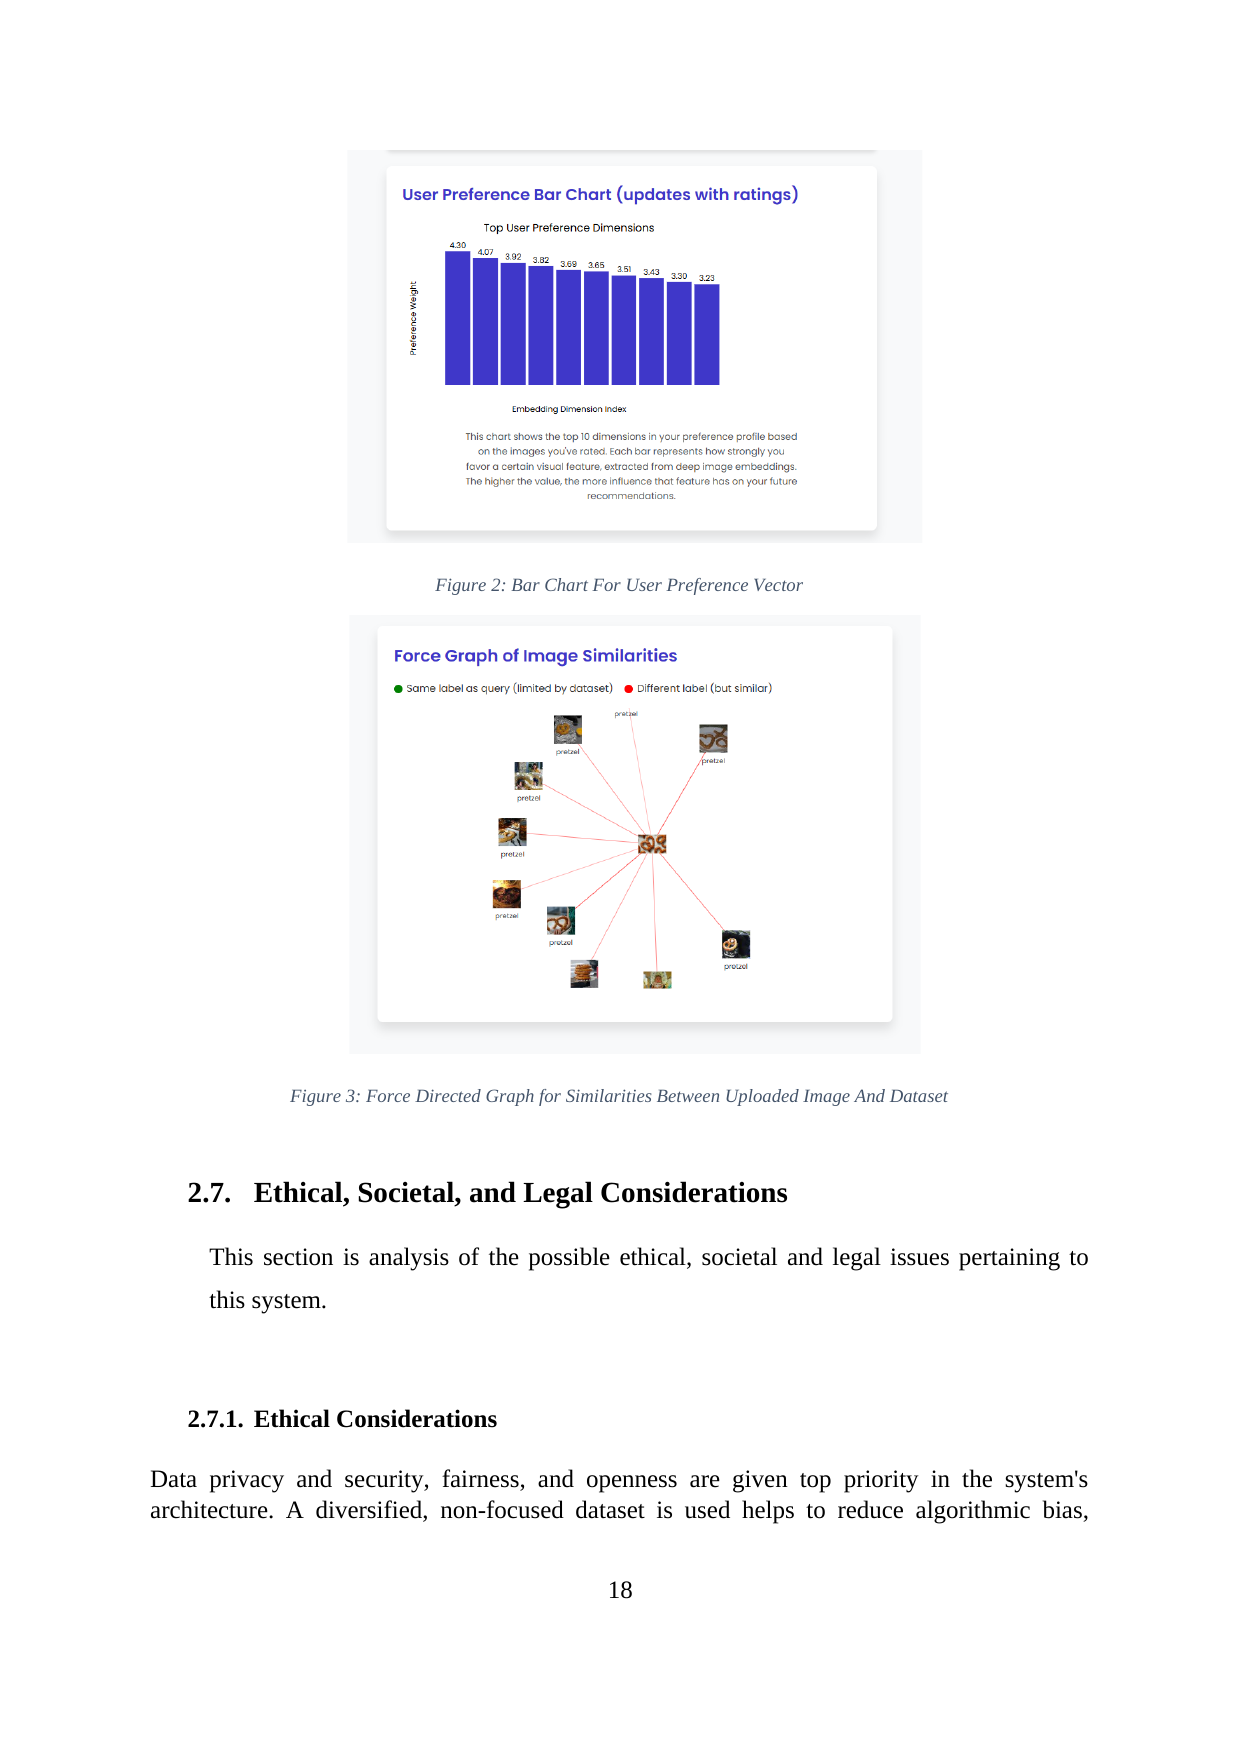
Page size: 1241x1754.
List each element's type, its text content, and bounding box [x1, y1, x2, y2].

text Figure 3: Force Directed Graph for Similarities Between Uploaded Image And Dataset [150, 1085, 1090, 1106]
picture [349, 615, 921, 1054]
text This section is analysis of the possible ethical, societal and legal issues pertaining to this system. [209, 1242, 1090, 1314]
text Figure 2: Bar Chart For User Preference Vector [150, 573, 1090, 595]
subtitle Ethical Considerations [187, 1404, 1090, 1433]
subtitle Ethical, Societal, and Legal Considerations [187, 1175, 1090, 1208]
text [150, 1464, 1090, 1524]
picture [347, 150, 923, 543]
